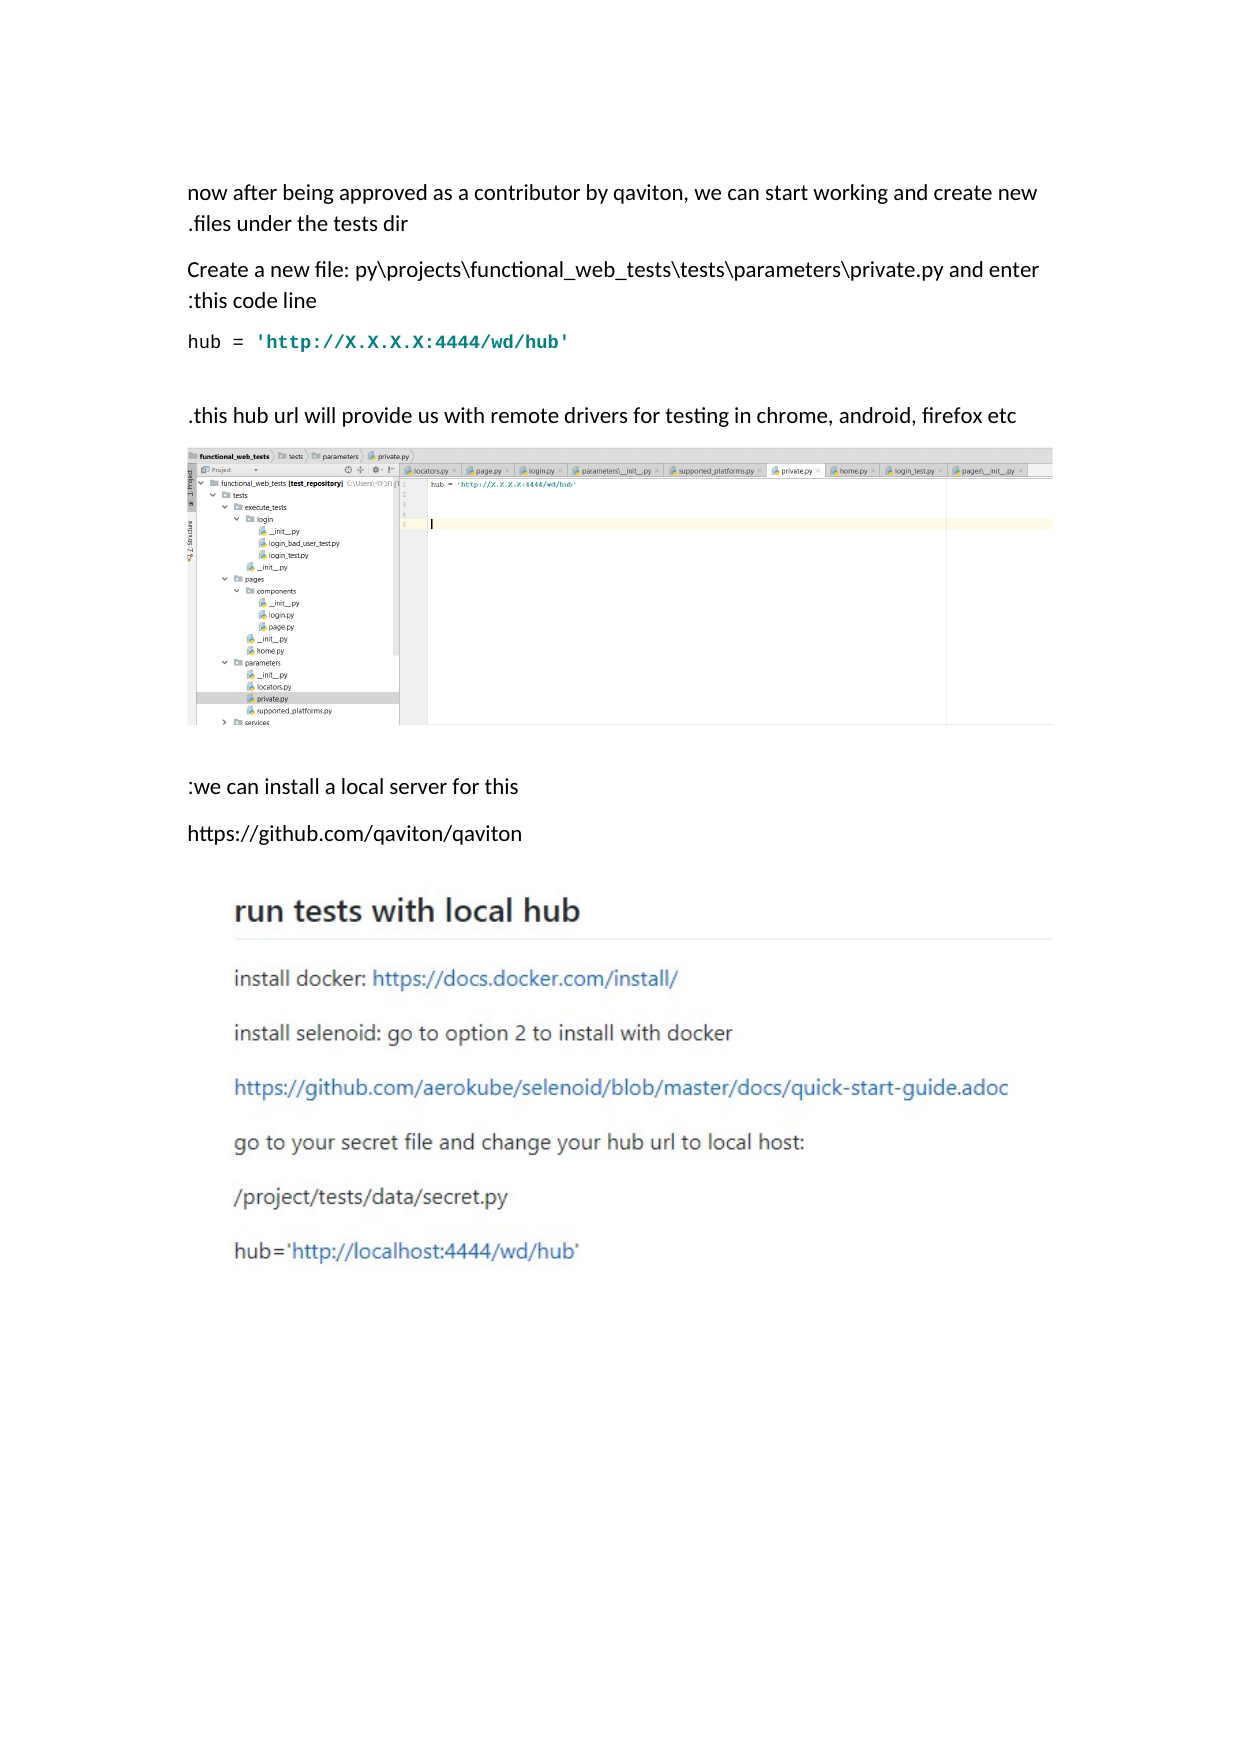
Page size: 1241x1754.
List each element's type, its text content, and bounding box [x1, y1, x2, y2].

picture [187, 877, 1053, 1290]
text this hub url will provide us with remote drivers for testing in chrome, android, firefox etc. [187, 401, 1053, 429]
picture [187, 447, 1053, 725]
text https://github.com/qaviton/qaviton [187, 819, 1053, 877]
text Create a new file: py\projects\functional_web_tests\tests\parameters\private.py and enter this code line: [187, 256, 1053, 314]
text we can install a local server for this: [187, 743, 1053, 800]
text now after being approved as a contributor by qaviton, we can start working and create new files under the tests dir. [187, 150, 1053, 237]
text hub = 'http://X.X.X.X:4444/wd/hub' [187, 333, 1053, 354]
